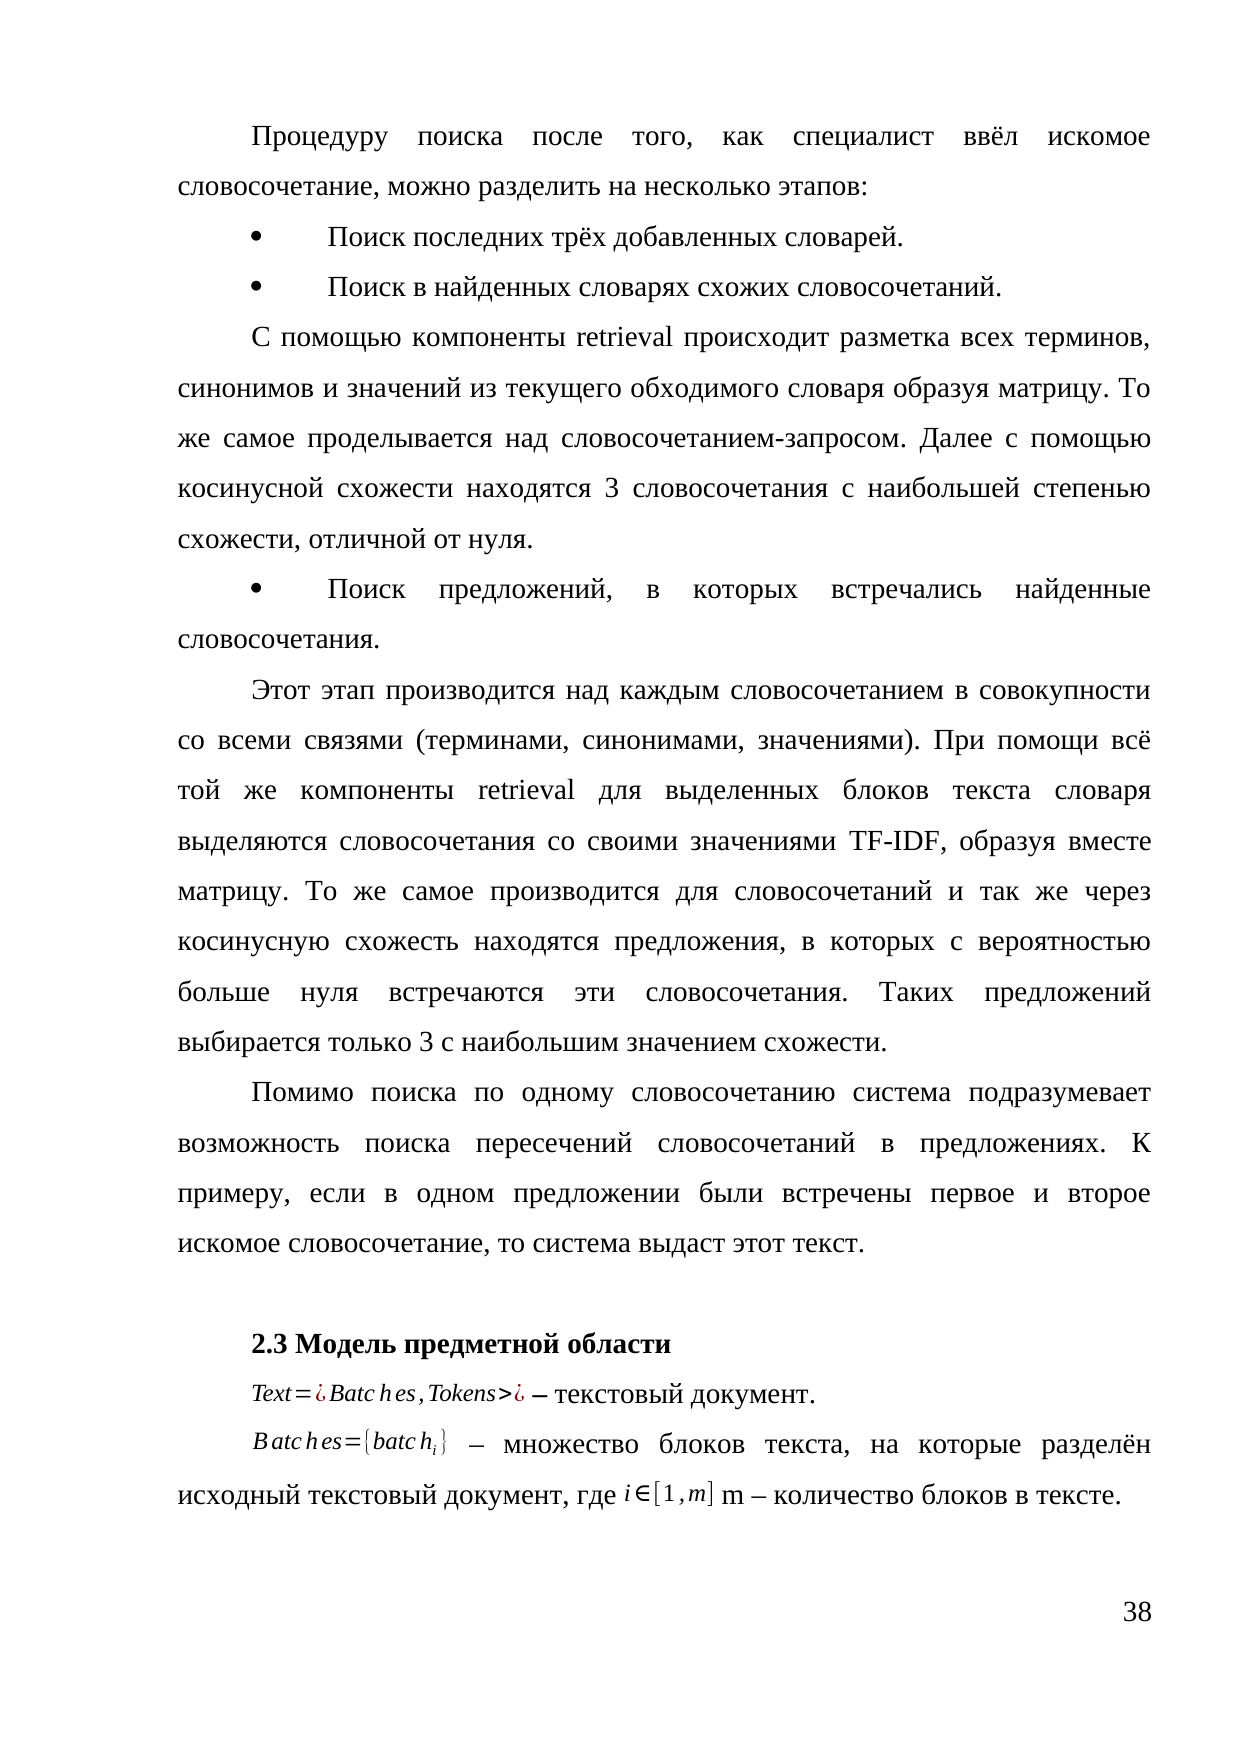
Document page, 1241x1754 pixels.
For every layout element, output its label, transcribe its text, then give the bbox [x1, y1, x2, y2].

list Поиск в найденных словарях схожих словосочетаний. [177, 269, 1152, 303]
text – текстовый документ. [177, 1376, 1152, 1410]
text Процедуру поиска после того, как специалист ввёл искомое словосочетание, можно разделить на несколько этапов: [177, 118, 1152, 202]
text Помимо поиска по одному словосочетанию система подразумевает возможность поиска пересечений словосочетаний в предложениях. К примеру, если в одном предложении были встречены первое и второе искомое словосочетание, то система выдаст этот текст. [177, 1074, 1152, 1259]
list Поиск последних трёх добавленных словарей. [177, 219, 1152, 252]
text С помощью компоненты retrieval происходит разметка всех терминов, синонимов и значений из текущего обходимого словаря образуя матрицу. То же самое проделывается над словосочетанием-запросом. Далее с помощью косинусной схожести находятся 3 словосочетания с наибольшей степенью схожести, отличной от нуля. [177, 319, 1152, 554]
text – множество блоков текста, на которые разделён исходный текстовый документ, где m – количество блоков в тексте. [177, 1427, 1152, 1510]
list Поиск предложений, в которых встречались найденные словосочетания. [177, 571, 1152, 655]
text Этот этап производится над каждым словосочетанием в совокупности со всеми связями (терминами, синонимами, значениями). При помощи всё той же компоненты retrieval для выделенных блоков текста словаря выделяются словосочетания со своими значениями TF-IDF, образуя вместе матрицу. То же самое производится для словосочетаний и так же через косинусную схожесть находятся предложения, в которых с вероятностью больше нуля встречаются эти словосочетания. Таких предложений выбирается только 3 с наибольшим значением схожести. [177, 672, 1152, 1058]
subtitle Модель предметной области [177, 1326, 1152, 1359]
